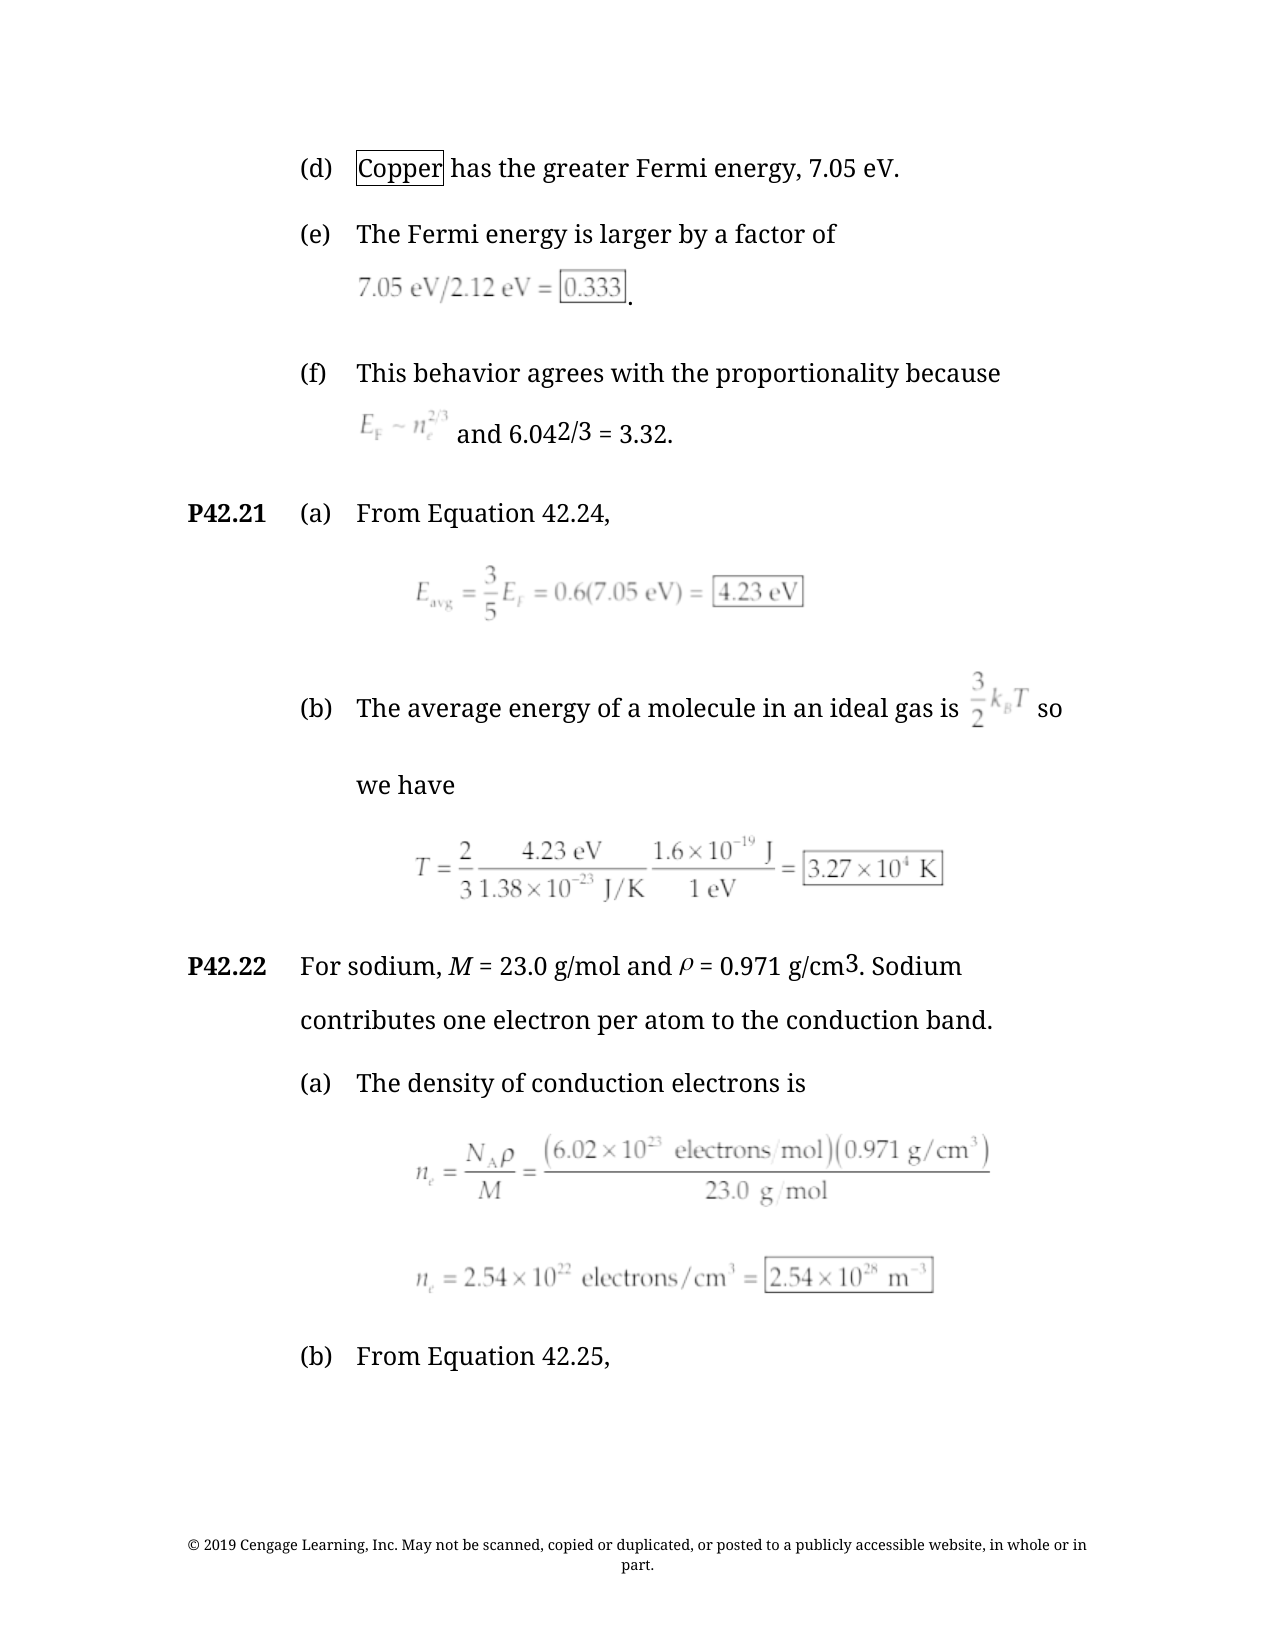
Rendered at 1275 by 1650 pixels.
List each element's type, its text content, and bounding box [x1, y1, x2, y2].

text (b) The average energy of a molecule in an ideal gas is so we have [187, 666, 1087, 801]
text (e) The Fermi energy is larger by a factor of . [187, 217, 1087, 326]
text (f) This behavior agrees with the proportionality because and 6.042/3 = 3.32. [187, 356, 1087, 463]
text P42.22 For sodium, M = 23.0 g/mol and = 0.971 g/cm3. Sodium contributes one electron per atom to the conduction band. [187, 946, 1087, 1037]
text P42.21 (a) From Equation 42.24, [187, 496, 1087, 530]
text (d) Copper has the greater Fermi energy, 7.05 eV. [444, 150, 1087, 186]
text (a) The density of conduction electrons is [187, 1066, 1087, 1100]
text (b) From Equation 42.25, [187, 1338, 1087, 1373]
text (d) Copper has the greater Fermi energy, 7.05 eV. [187, 150, 356, 186]
